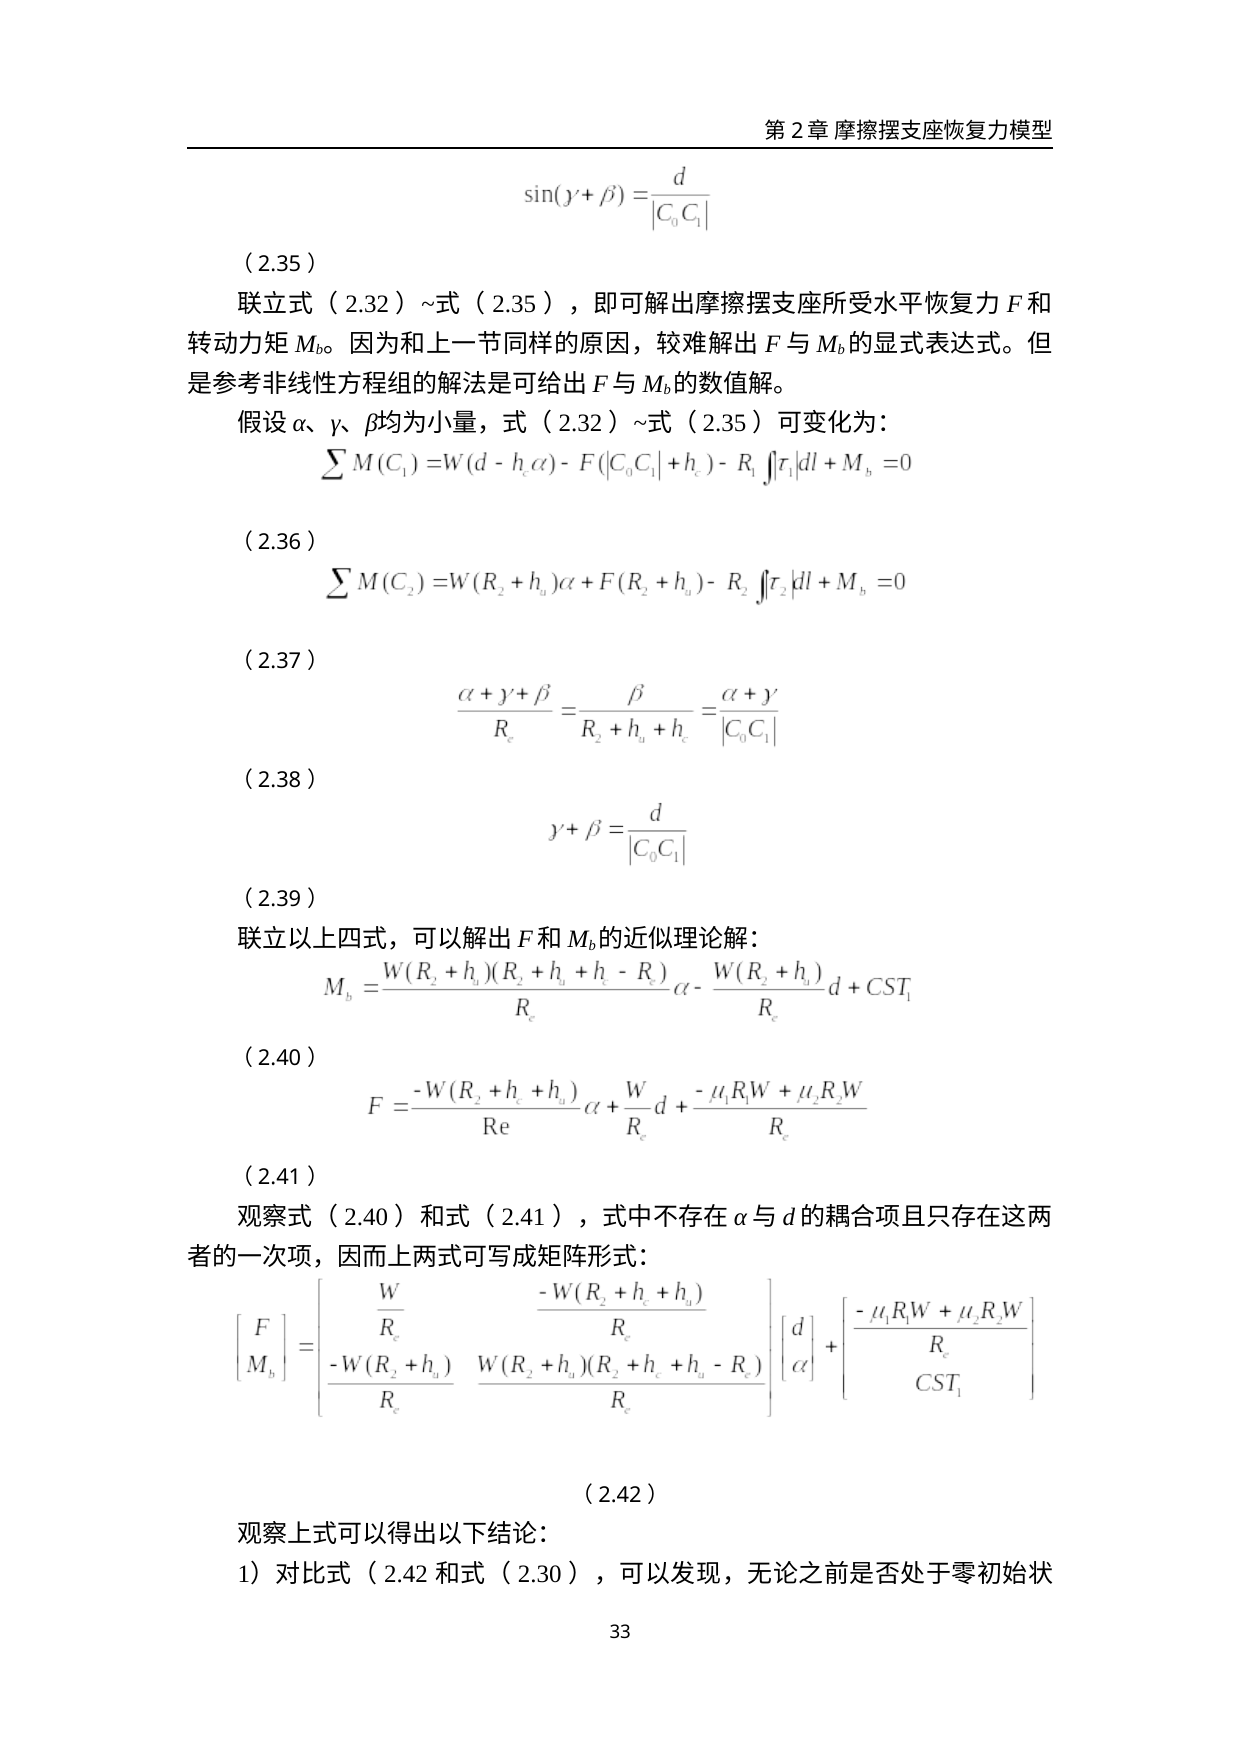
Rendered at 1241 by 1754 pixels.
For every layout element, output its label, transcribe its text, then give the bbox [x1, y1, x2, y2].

text 观察上式可以得出以下结论： [187, 1512, 1053, 1552]
text 联立以上四式，可以解出F和Mb的近似理论解： [187, 917, 1053, 957]
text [187, 1552, 1053, 1592]
